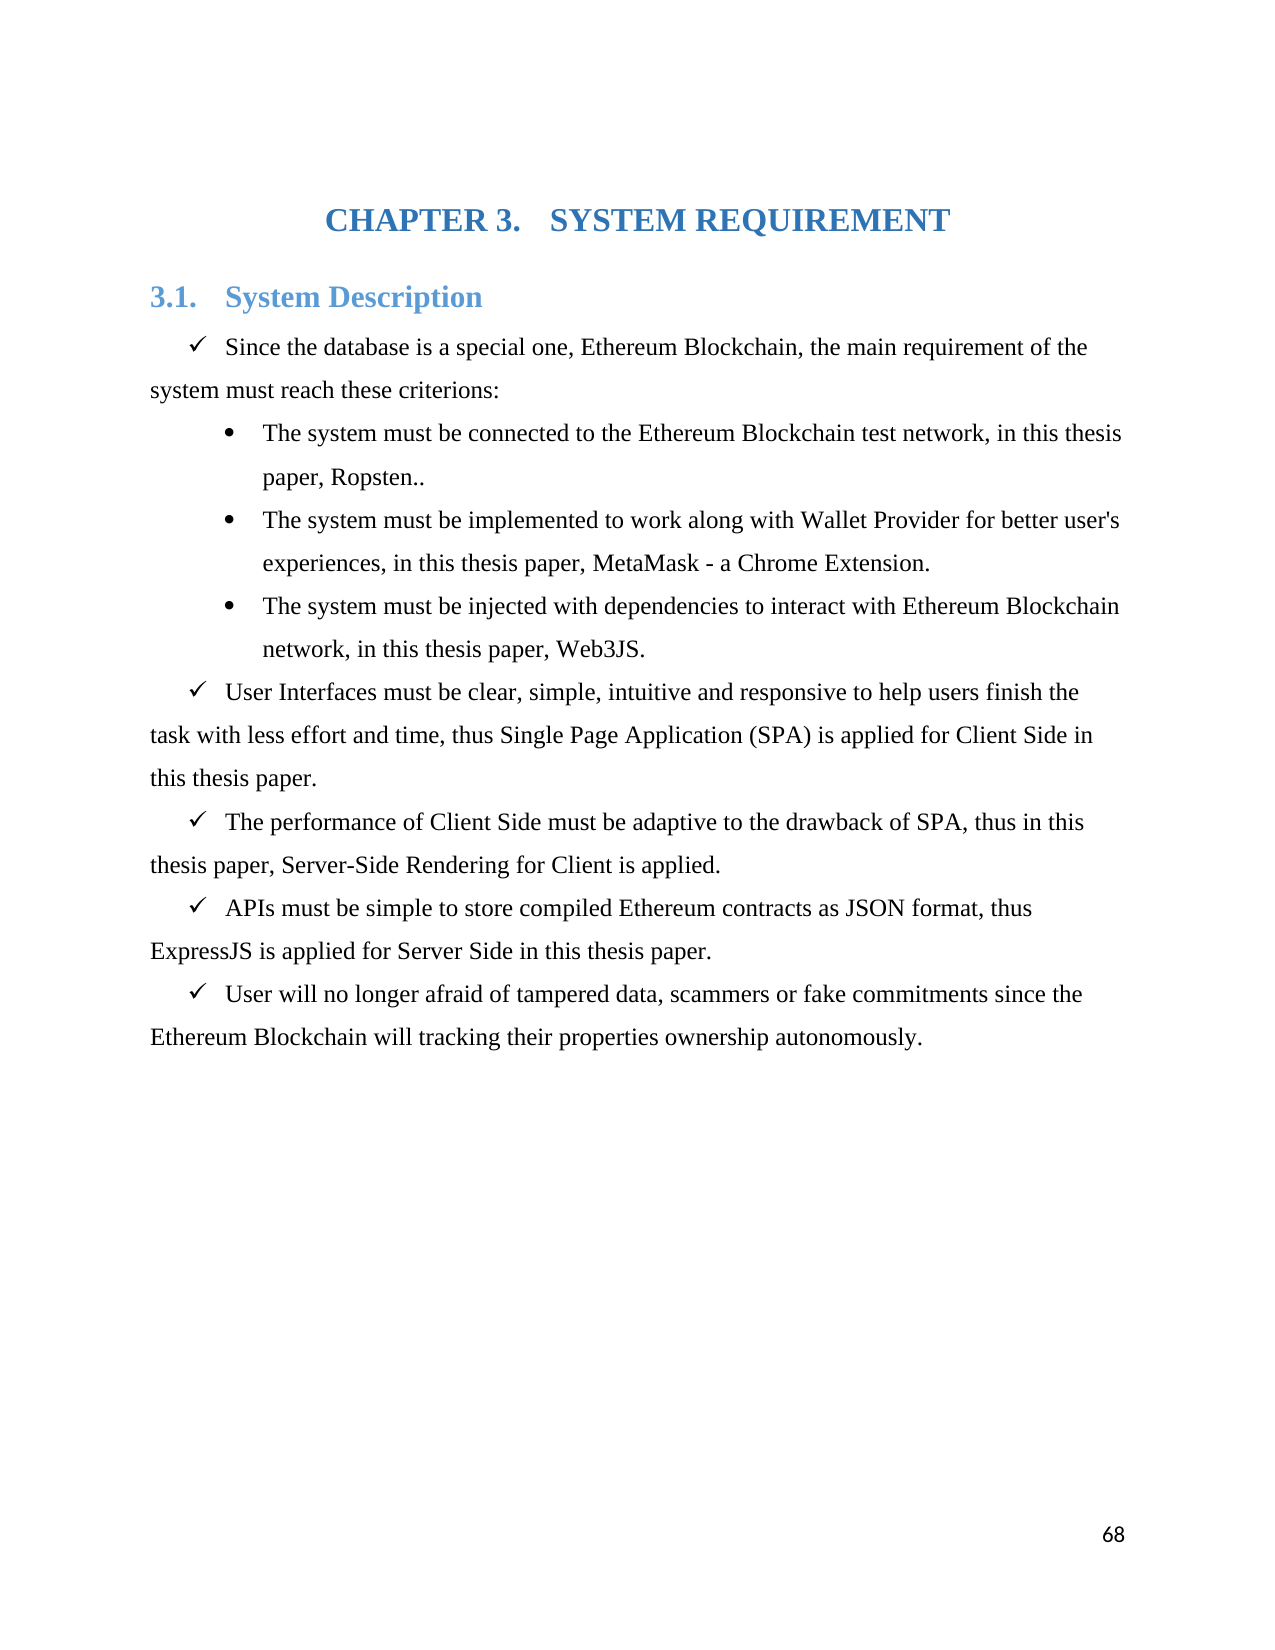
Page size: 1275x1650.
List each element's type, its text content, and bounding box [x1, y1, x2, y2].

subtitle System Description [150, 278, 1125, 314]
subtitle SYSTEM REQUIREMENT [150, 200, 1125, 238]
list The system must be implemented to work along with Wallet Provider for better user's experiences, in this thesis paper, MetaMask - a Chrome Extension. [225, 505, 1125, 577]
list User Interfaces must be clear, simple, intuitive and responsive to help users finish the task with less effort and time, thus Single Page Application (SPA) is applied for Client Side in this thesis paper. [150, 677, 1125, 792]
list The system must be connected to the Ethereum Blockchain test network, in this thesis paper, Ropsten.. [225, 418, 1125, 490]
list The performance of Client Side must be adaptive to the drawback of SPA, thus in this thesis paper, Server-Side Rendering for Client is applied. [150, 807, 1125, 878]
list Since the database is a special one, Ethereum Blockchain, the main requirement of the system must reach these criterions: [150, 332, 1125, 404]
list APIs must be simple to store compiled Ethereum contracts as JSON format, thus ExpressJS is applied for Server Side in this thesis paper. [150, 893, 1125, 965]
list The system must be injected with dependencies to interact with Ethereum Blockchain network, in this thesis paper, Web3JS. [225, 591, 1125, 663]
list User will no longer afraid of tampered data, scammers or fake commitments since the Ethereum Blockchain will tracking their properties ownership autonomously. [150, 979, 1125, 1051]
